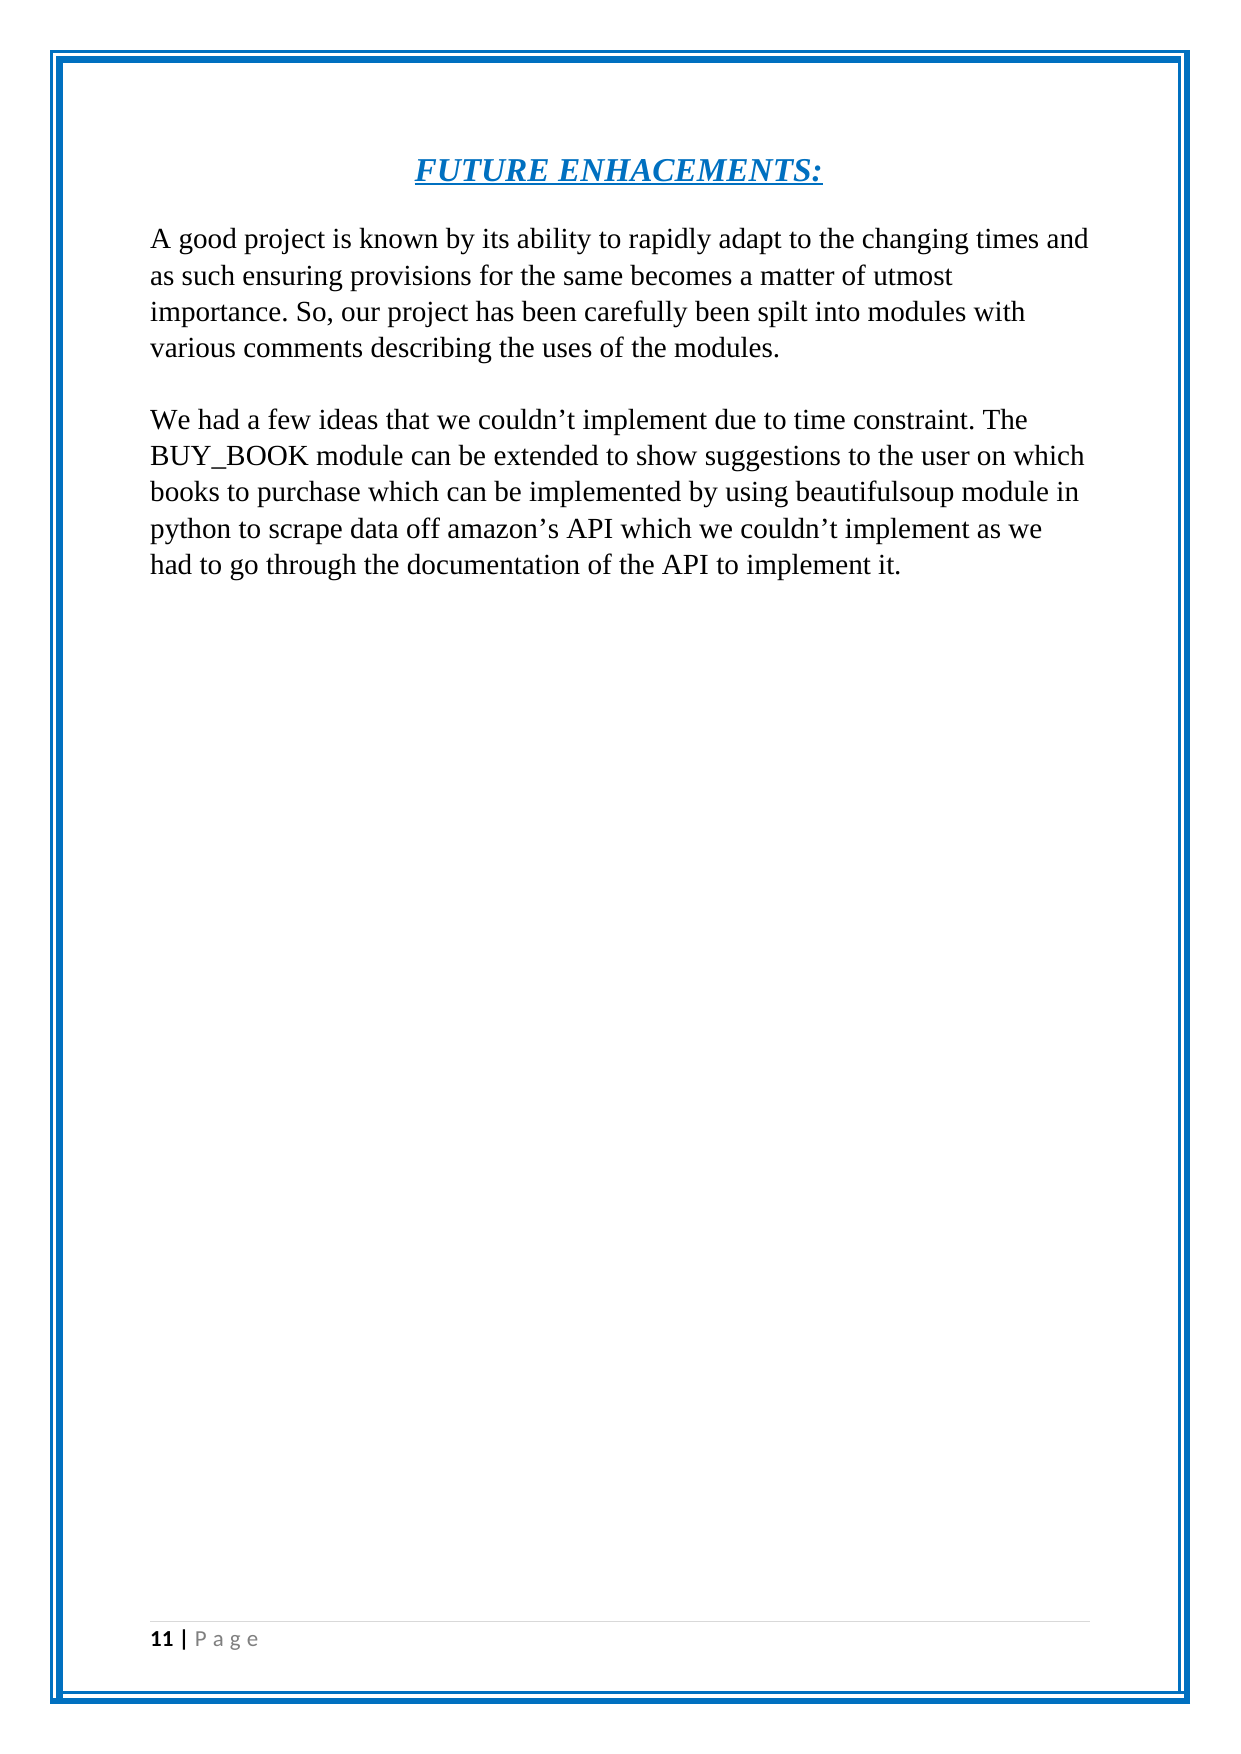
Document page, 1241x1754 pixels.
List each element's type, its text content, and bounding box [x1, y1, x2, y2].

text We had a few ideas that we couldn’t implement due to time constraint. The BUY_BOOK module can be extended to show suggestions to the user on which books to purchase which can be implemented by using beautifulsoup module in python to scrape data off amazon’s API which we couldn’t implement as we had to go through the documentation of the API to implement it. [150, 402, 1090, 580]
text A good project is known by its ability to rapidly adapt to the changing times and as such ensuring provisions for the same becomes a matter of utmost importance. So, our project has been carefully been spilt into modules with various comments describing the uses of the modules. [150, 222, 1090, 363]
text FUTURE ENHACEMENTS: [150, 150, 1090, 188]
